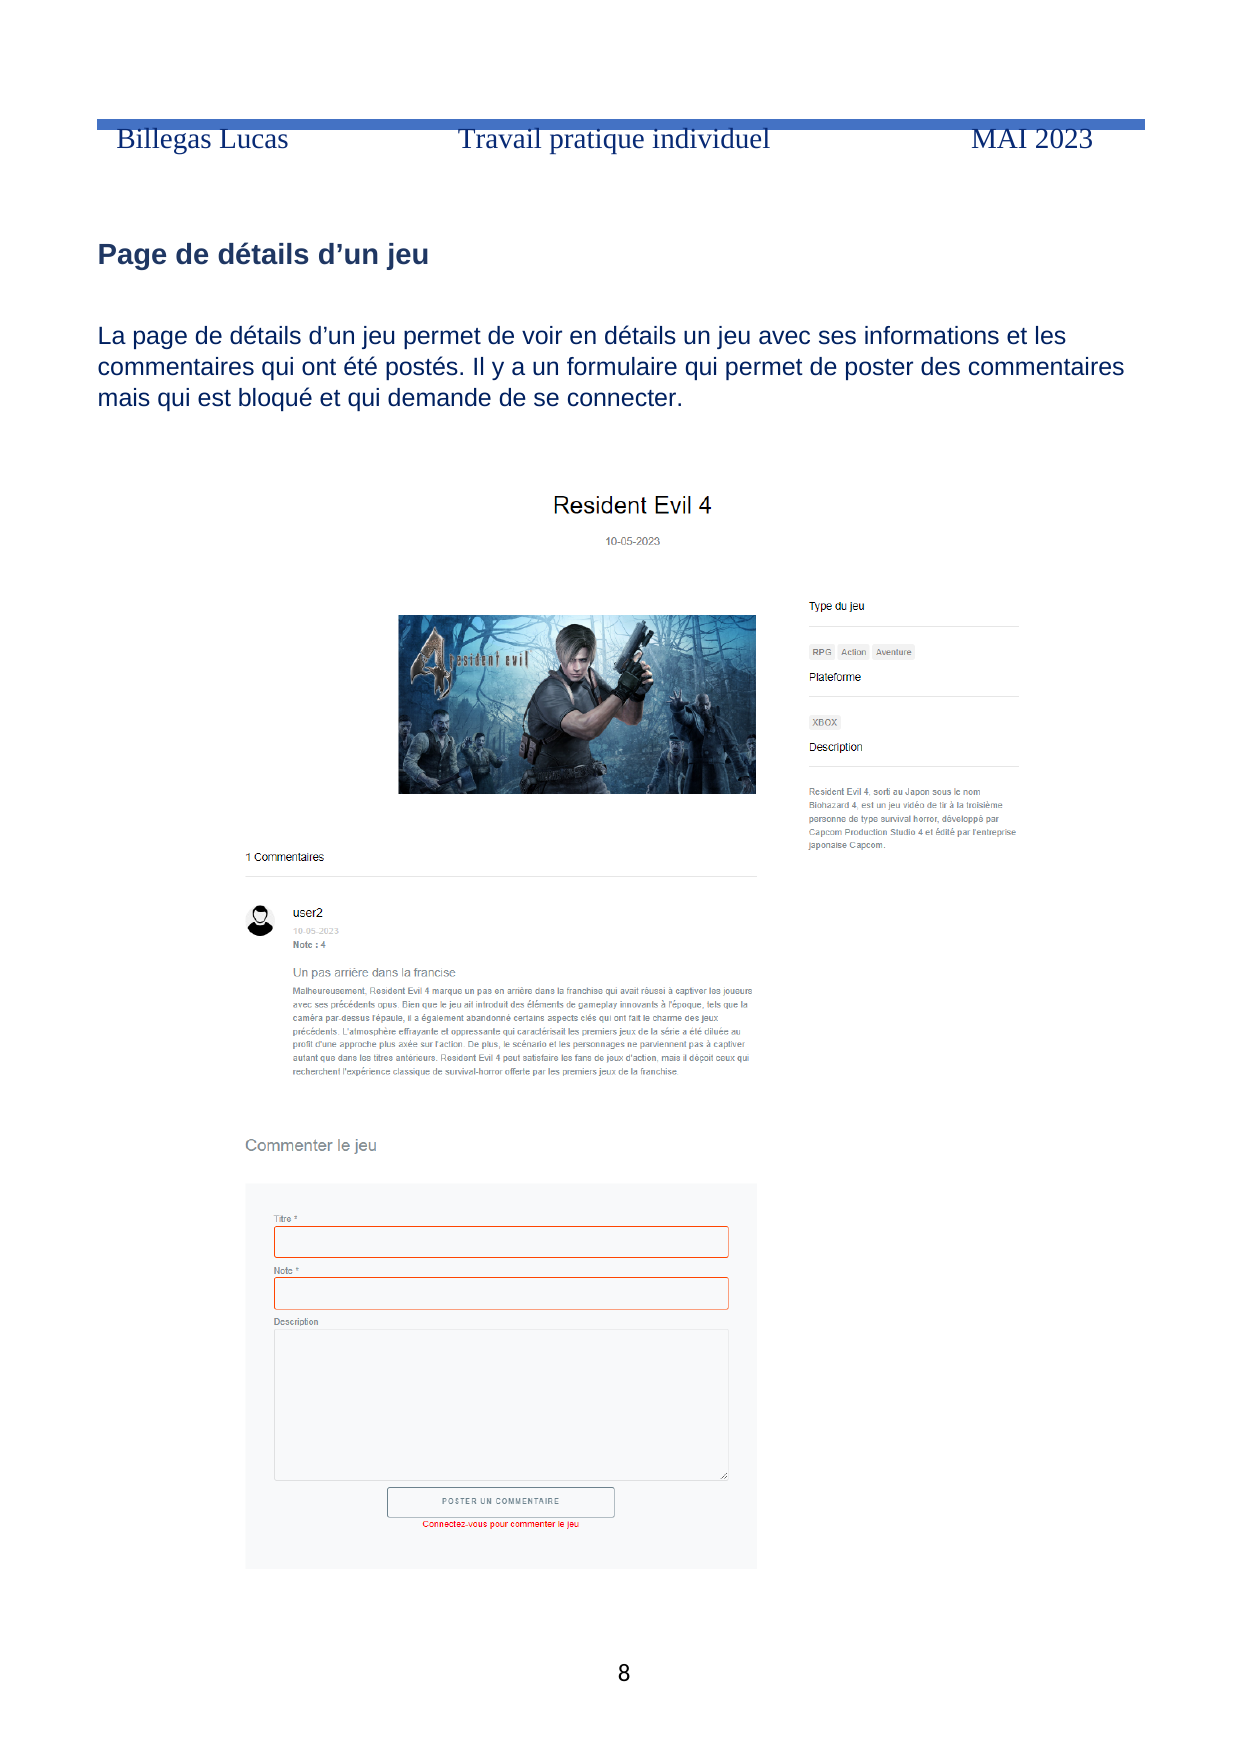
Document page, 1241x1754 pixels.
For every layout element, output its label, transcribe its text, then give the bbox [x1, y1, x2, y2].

text La page de détails d’un jeu permet de voir en détails un jeu avec ses informations et les commentaires qui ont été postés. Il y a un formulaire qui permet de poster des commentaires mais qui est bloqué et qui demande de se connecter. [97, 321, 1151, 412]
picture [198, 478, 1050, 1580]
subtitle Page de détails d’un jeu [97, 237, 1151, 271]
